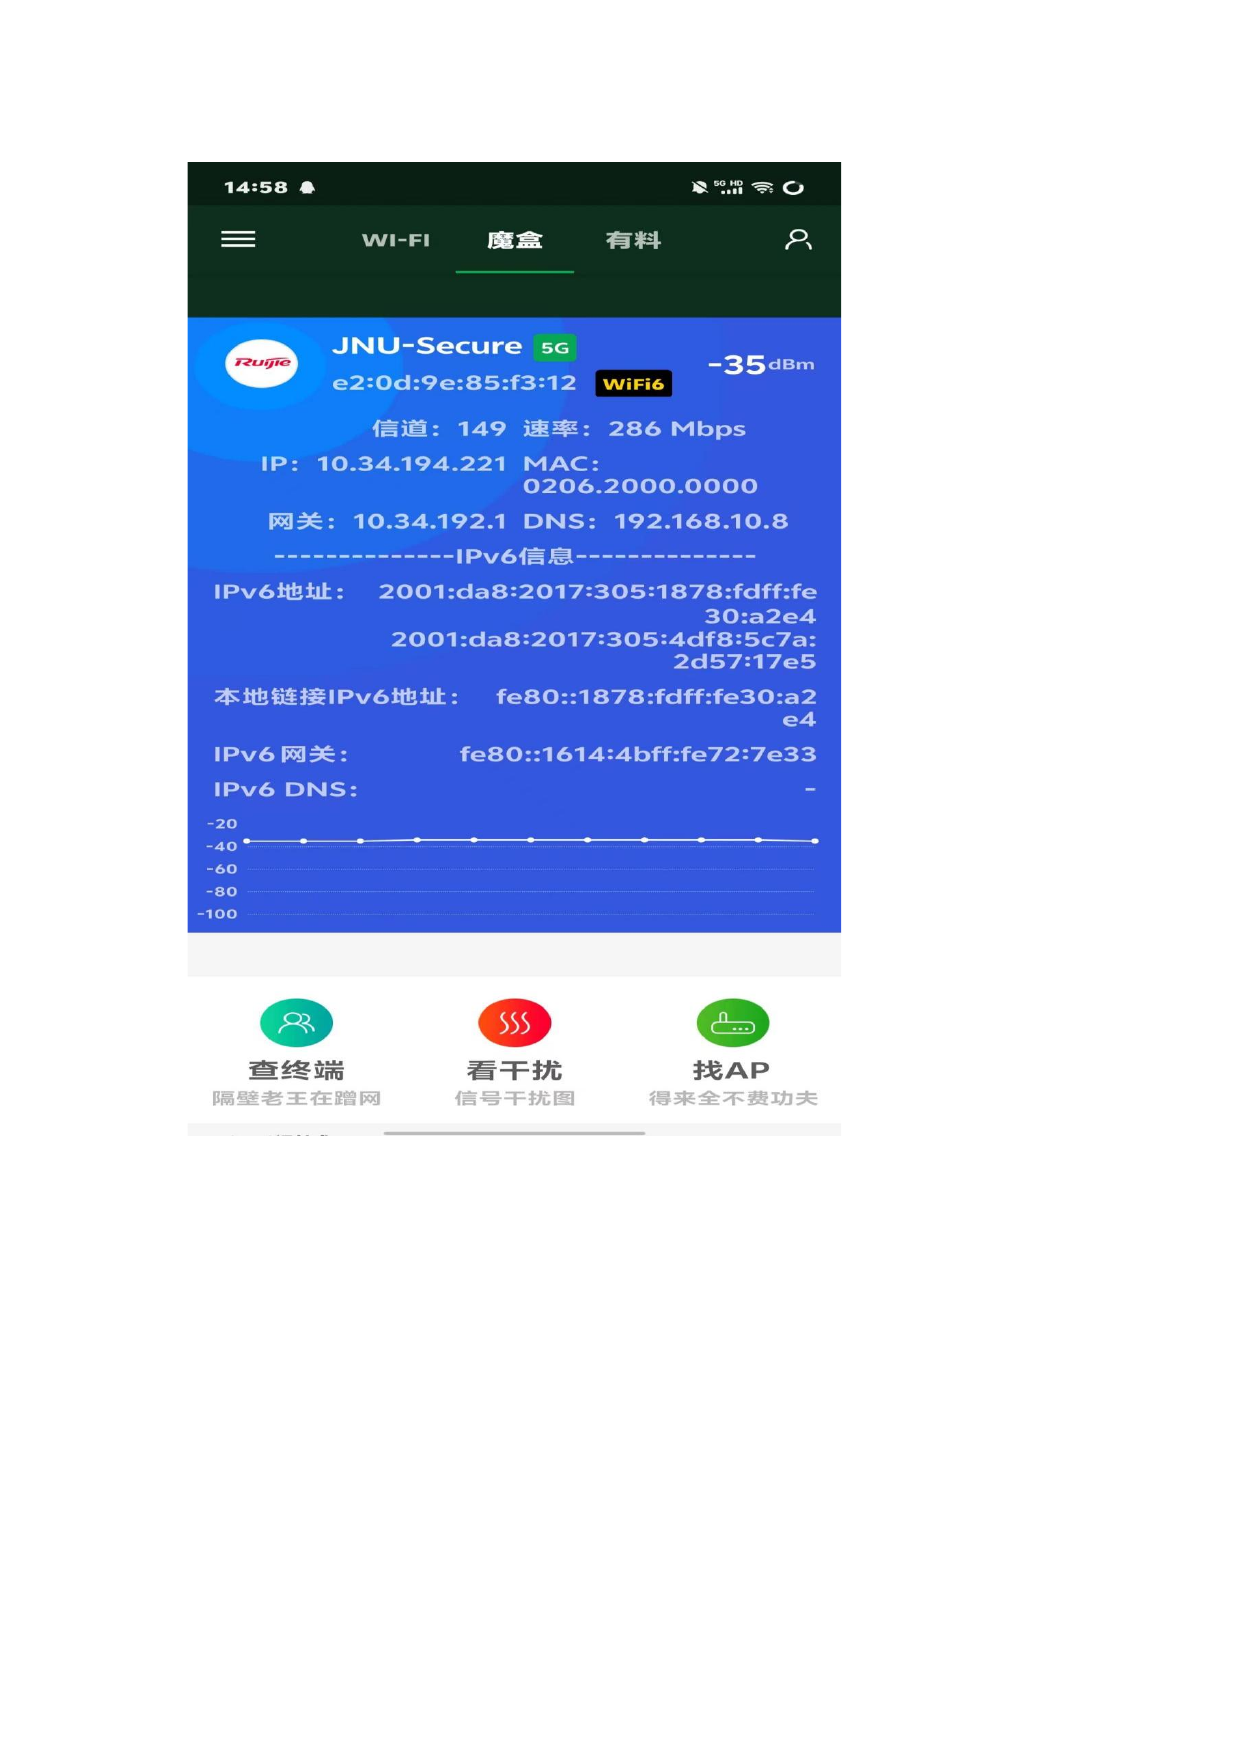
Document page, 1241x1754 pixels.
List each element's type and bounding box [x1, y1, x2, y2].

picture [187, 162, 842, 1136]
